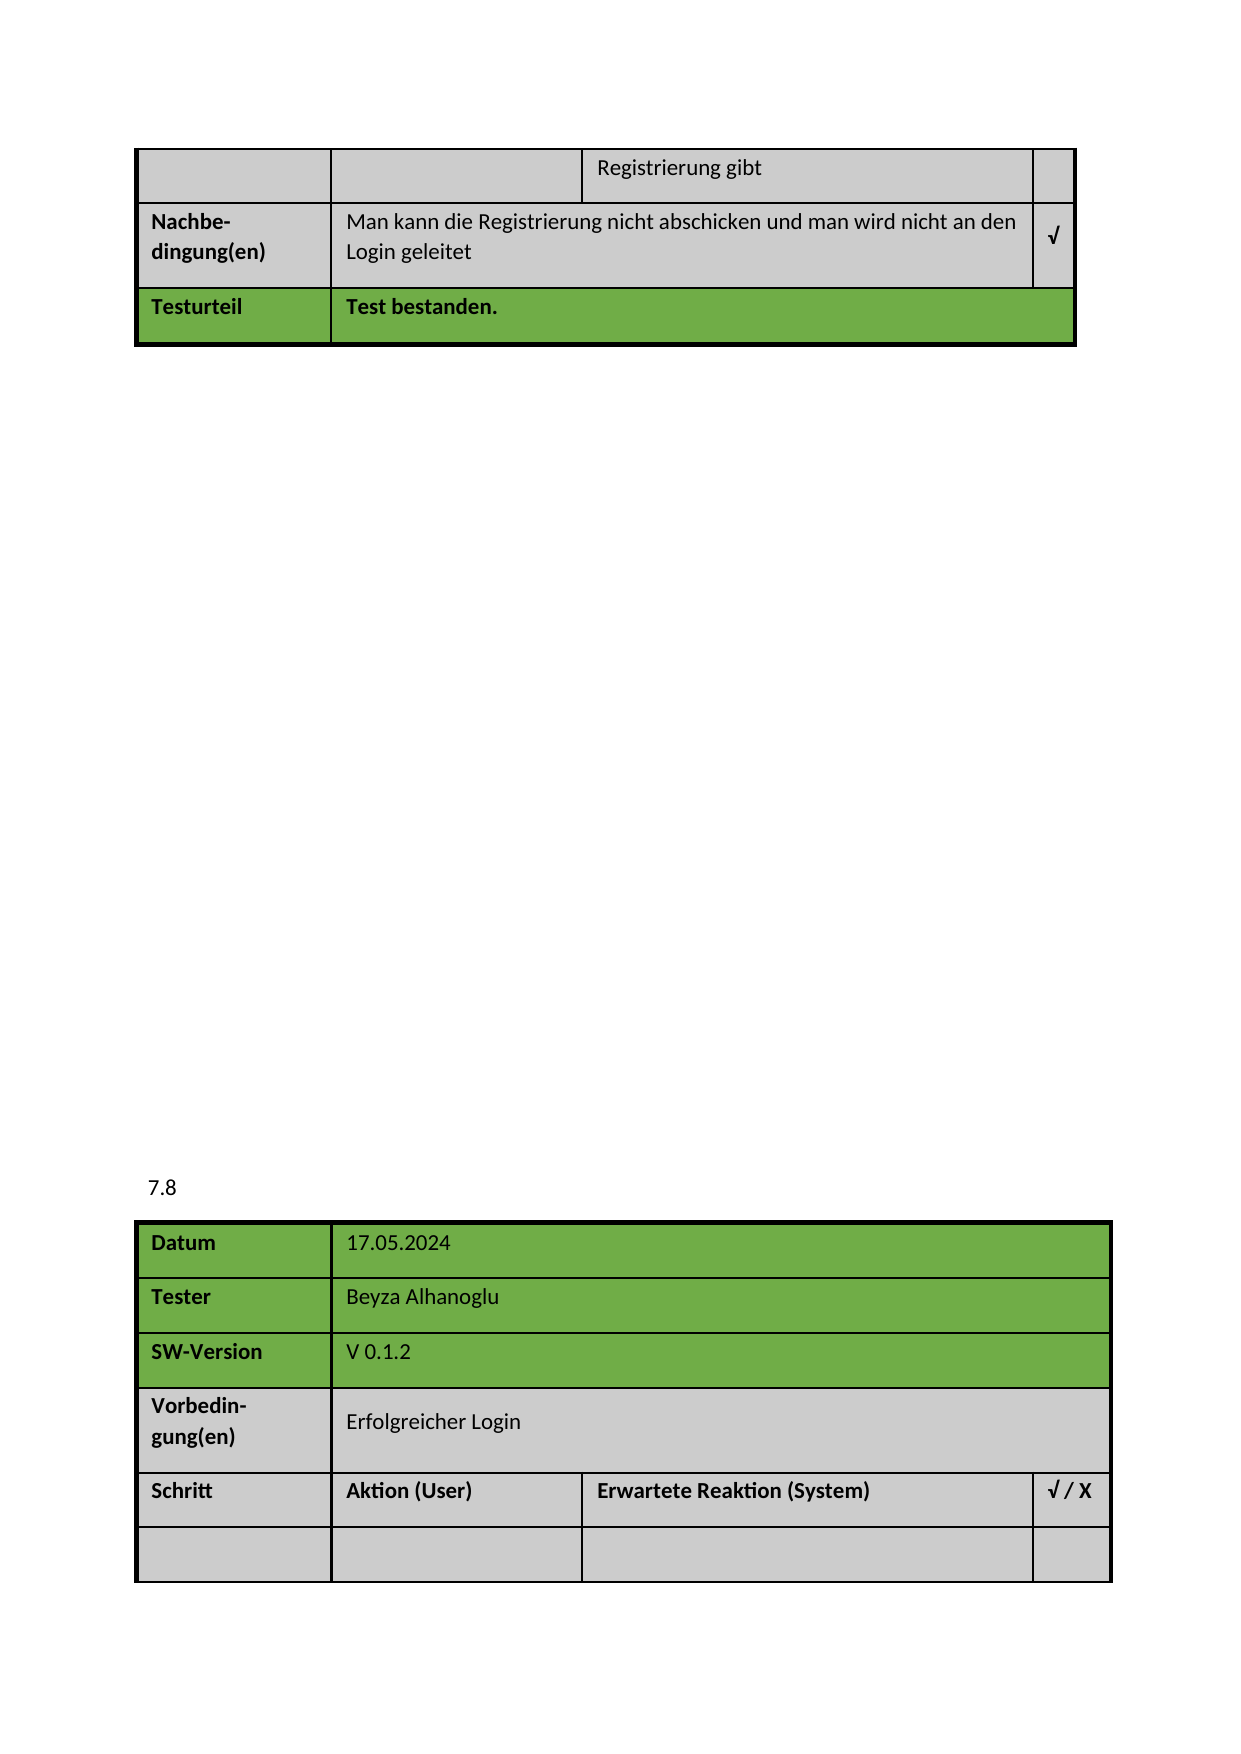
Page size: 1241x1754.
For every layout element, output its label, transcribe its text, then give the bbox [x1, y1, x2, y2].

table_cell 2 [139, 150, 330, 202]
table_header 17.05.2024 [333, 1225, 1109, 1277]
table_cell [332, 150, 581, 202]
table_cell V 0.1.2 [333, 1334, 1109, 1387]
table_cell Tester [139, 1279, 330, 1332]
table_cell Beyza Alhanoglu [333, 1279, 1109, 1332]
table_cell Test bestanden. [332, 289, 1073, 342]
table_cell Man kann die Registrierung nicht abschicken und man wird nicht an den Login geleitet [332, 204, 1032, 287]
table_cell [583, 150, 1032, 202]
table_cell [583, 1528, 1032, 1581]
table_cell SW-Version [139, 1334, 330, 1387]
table_header Datum [139, 1225, 330, 1277]
table_cell [139, 1528, 330, 1581]
table_cell [1034, 1528, 1109, 1581]
text 7.8 [148, 1173, 1093, 1201]
table_cell Erwartete Reaktion (System) [583, 1474, 1032, 1526]
table_cell Nachbe-dingung(en) [139, 204, 330, 287]
table_cell √ / X [1034, 1474, 1109, 1526]
table_cell Aktion (User) [333, 1474, 581, 1526]
table_cell Testurteil [139, 289, 330, 342]
table_cell √ [1034, 150, 1073, 202]
table_cell Erfolgreicher Login [333, 1389, 1109, 1472]
table_cell [333, 1528, 581, 1581]
table_cell √ [1034, 204, 1073, 287]
table_cell Vorbedin-gung(en) [139, 1389, 330, 1472]
table_cell Schritt [139, 1474, 330, 1526]
